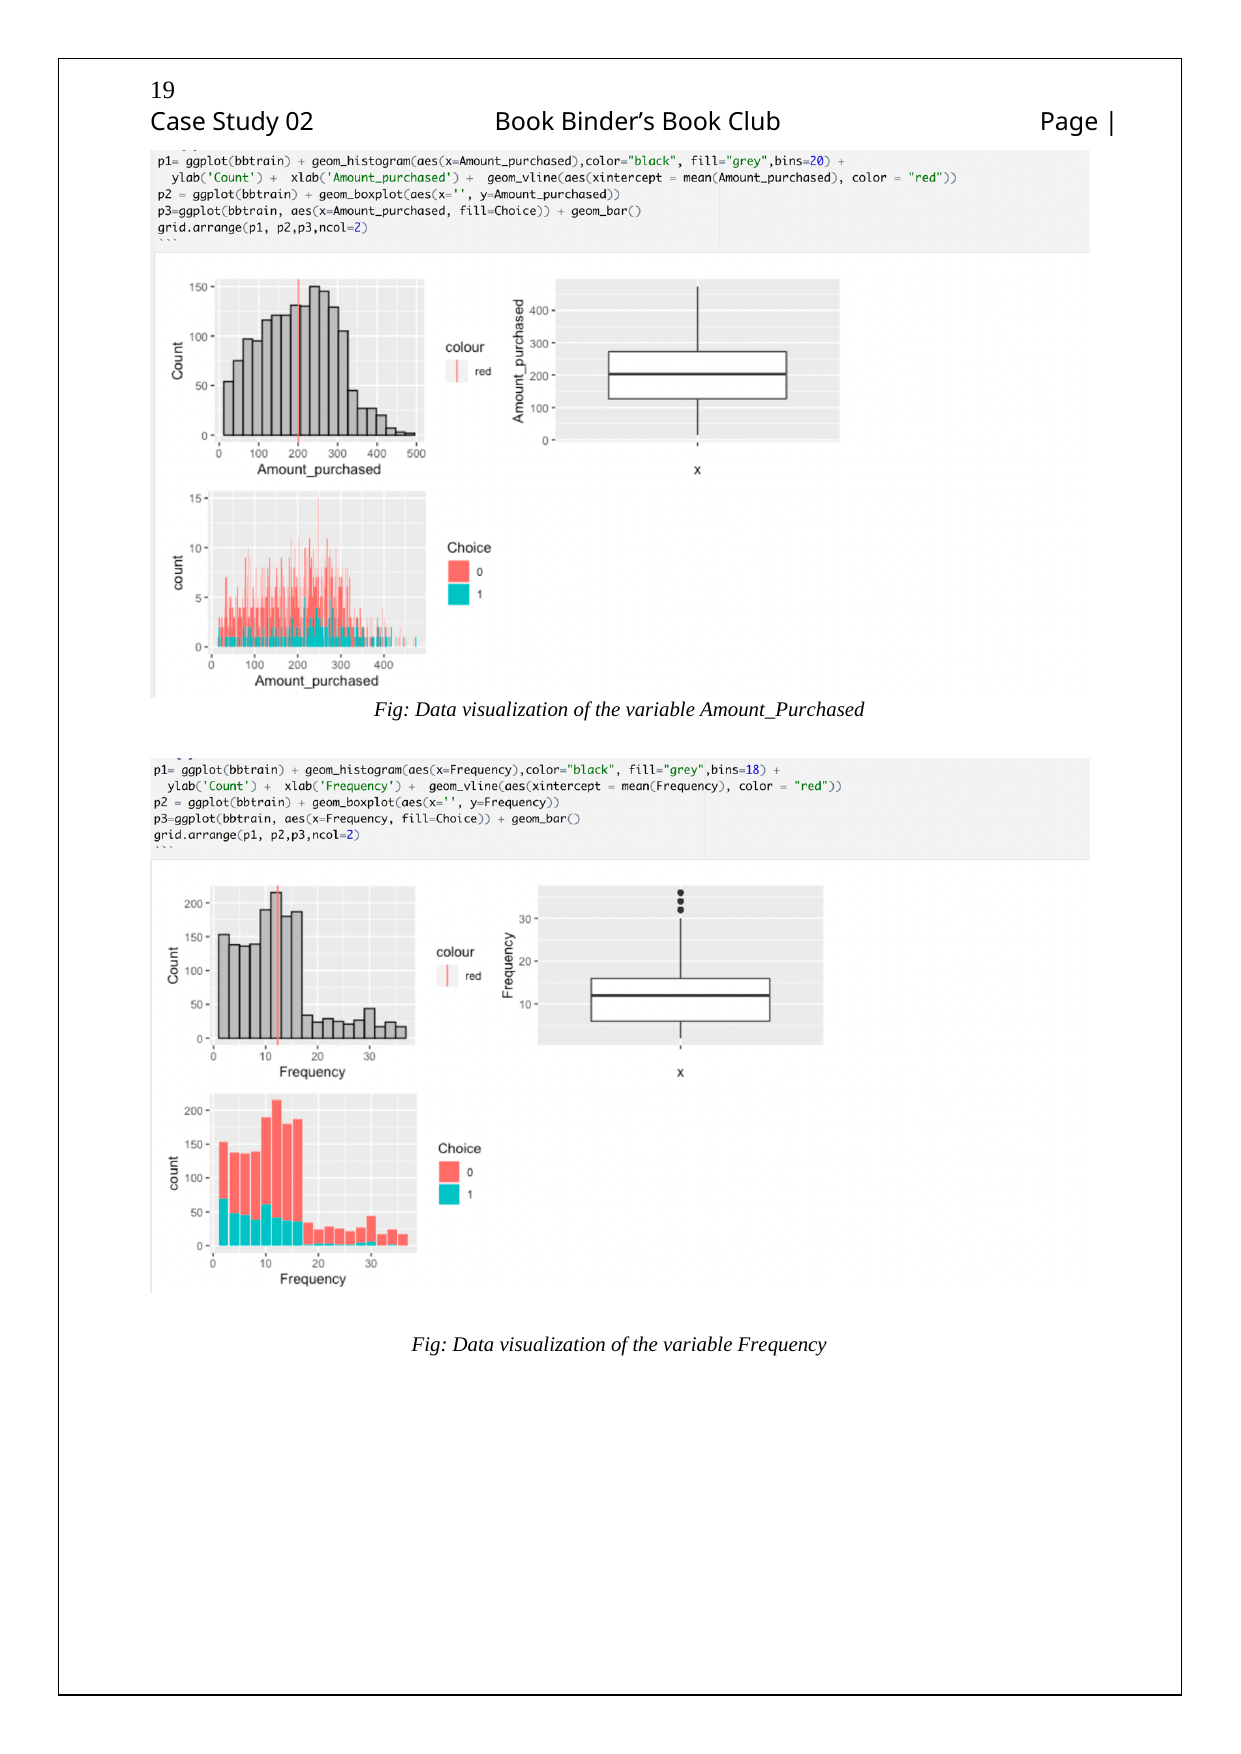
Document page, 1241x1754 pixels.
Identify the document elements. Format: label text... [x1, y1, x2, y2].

picture [150, 758, 1090, 1293]
picture [150, 150, 1090, 698]
text Fig: Data visualization of the variable Amount_Purchased [150, 698, 1090, 721]
text Fig: Data visualization of the variable Frequency [150, 1332, 1090, 1356]
